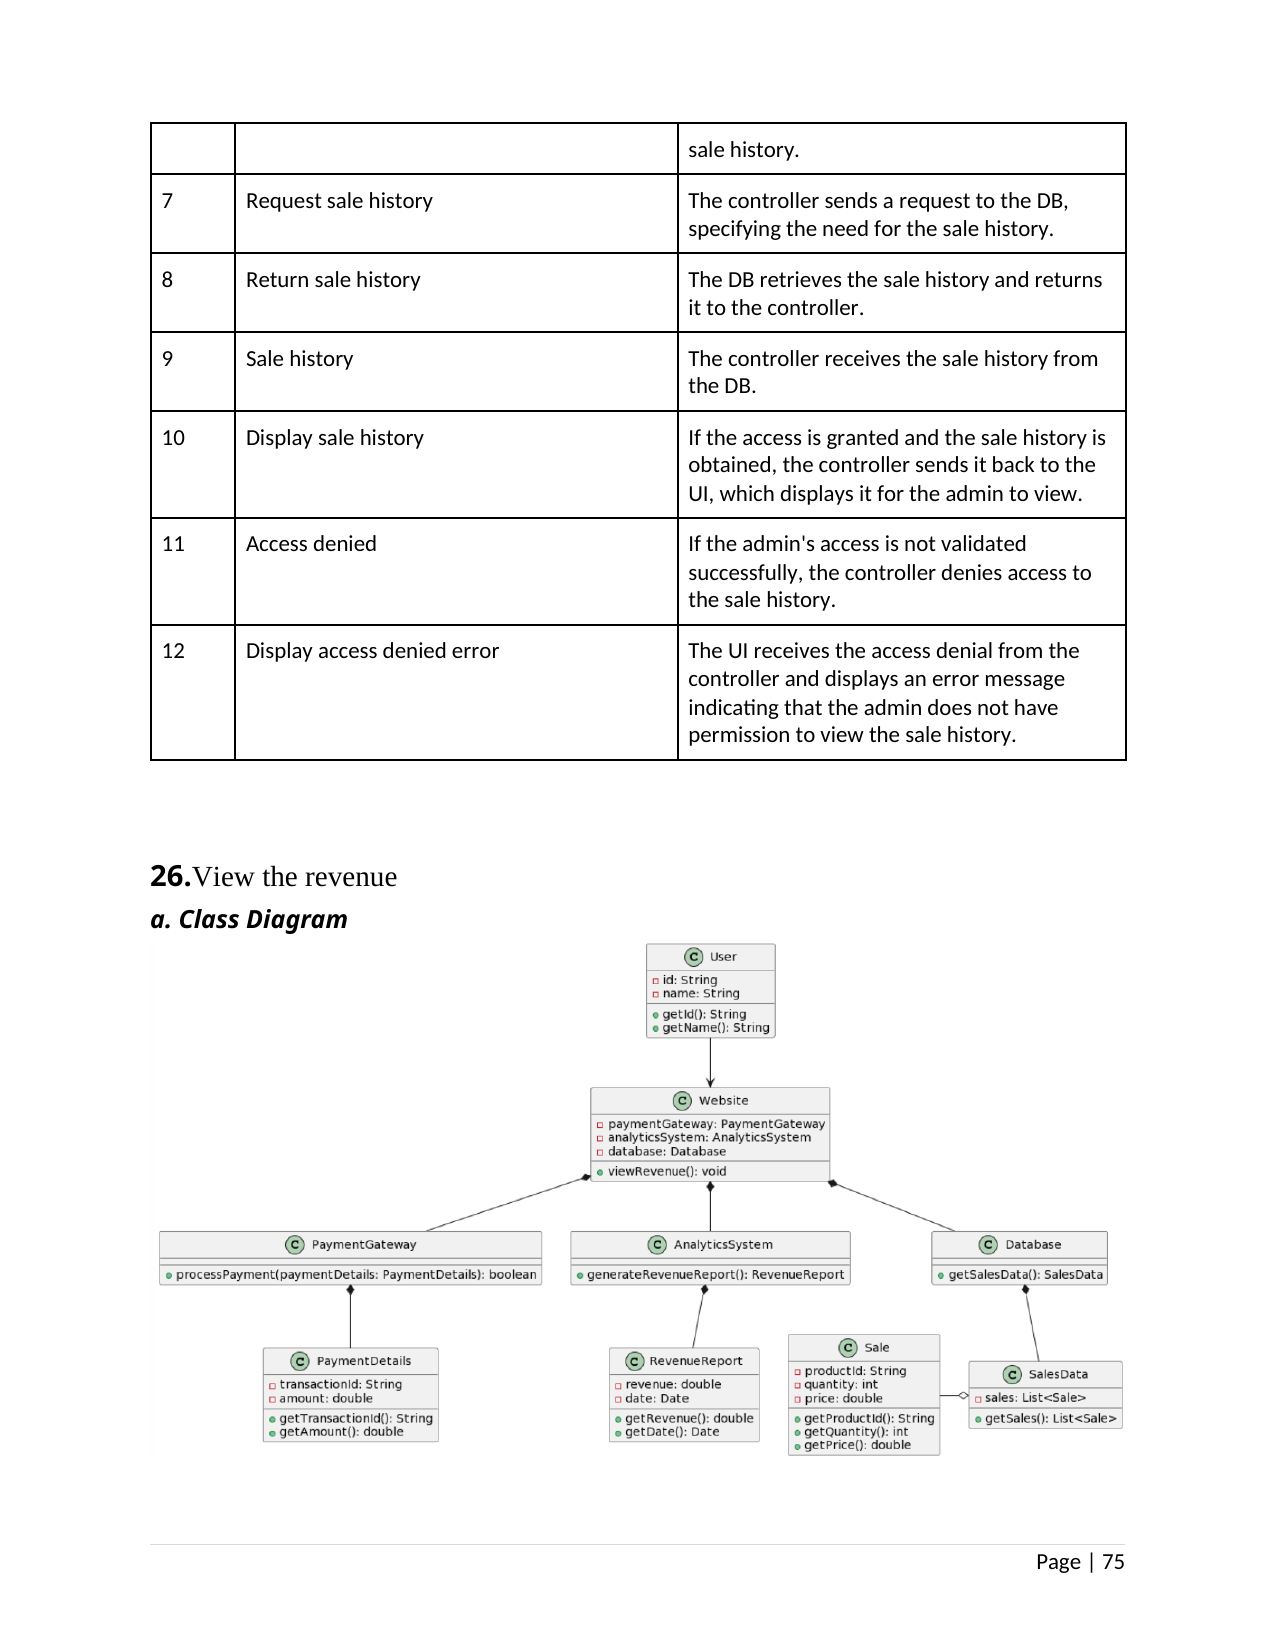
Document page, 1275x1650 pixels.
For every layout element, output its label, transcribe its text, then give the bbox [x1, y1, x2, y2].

table_cell 11 [152, 519, 234, 624]
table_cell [236, 124, 677, 173]
table_cell The controller receives the sale history from the DB. [679, 333, 1125, 410]
table_cell The UI receives the access denial from the controller and displays an error message indicating that the admin does not have permission to view the sale history. [679, 626, 1125, 759]
table_cell 10 [152, 412, 234, 517]
subtitle 26.View the revenue [150, 855, 1125, 894]
table_cell Return sale history [236, 254, 677, 331]
table_cell Sale history [236, 333, 677, 410]
table_cell 8 [152, 254, 234, 331]
table_cell Display access denied error [236, 626, 677, 759]
table_cell The DB retrieves the sale history and returns it to the controller. [679, 254, 1125, 331]
table_cell If the admin's access is not validated successfully, the controller denies access to the sale history. [679, 519, 1125, 624]
table_cell Request sale history [236, 175, 677, 252]
table_cell Display sale history [236, 412, 677, 517]
table_cell 9 [152, 333, 234, 410]
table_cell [679, 124, 1125, 173]
table_cell 6 [152, 124, 234, 173]
table_cell 7 [152, 175, 234, 252]
table_cell 12 [152, 626, 234, 759]
table_cell If the access is granted and the sale history is obtained, the controller sends it back to the UI, which displays it for the admin to view. [679, 412, 1125, 517]
table_cell Access denied [236, 519, 677, 624]
table_cell The controller sends a request to the DB, specifying the need for the sale history. [679, 175, 1125, 252]
picture [150, 938, 1125, 1458]
subtitle a. Class Diagram [150, 902, 1125, 936]
